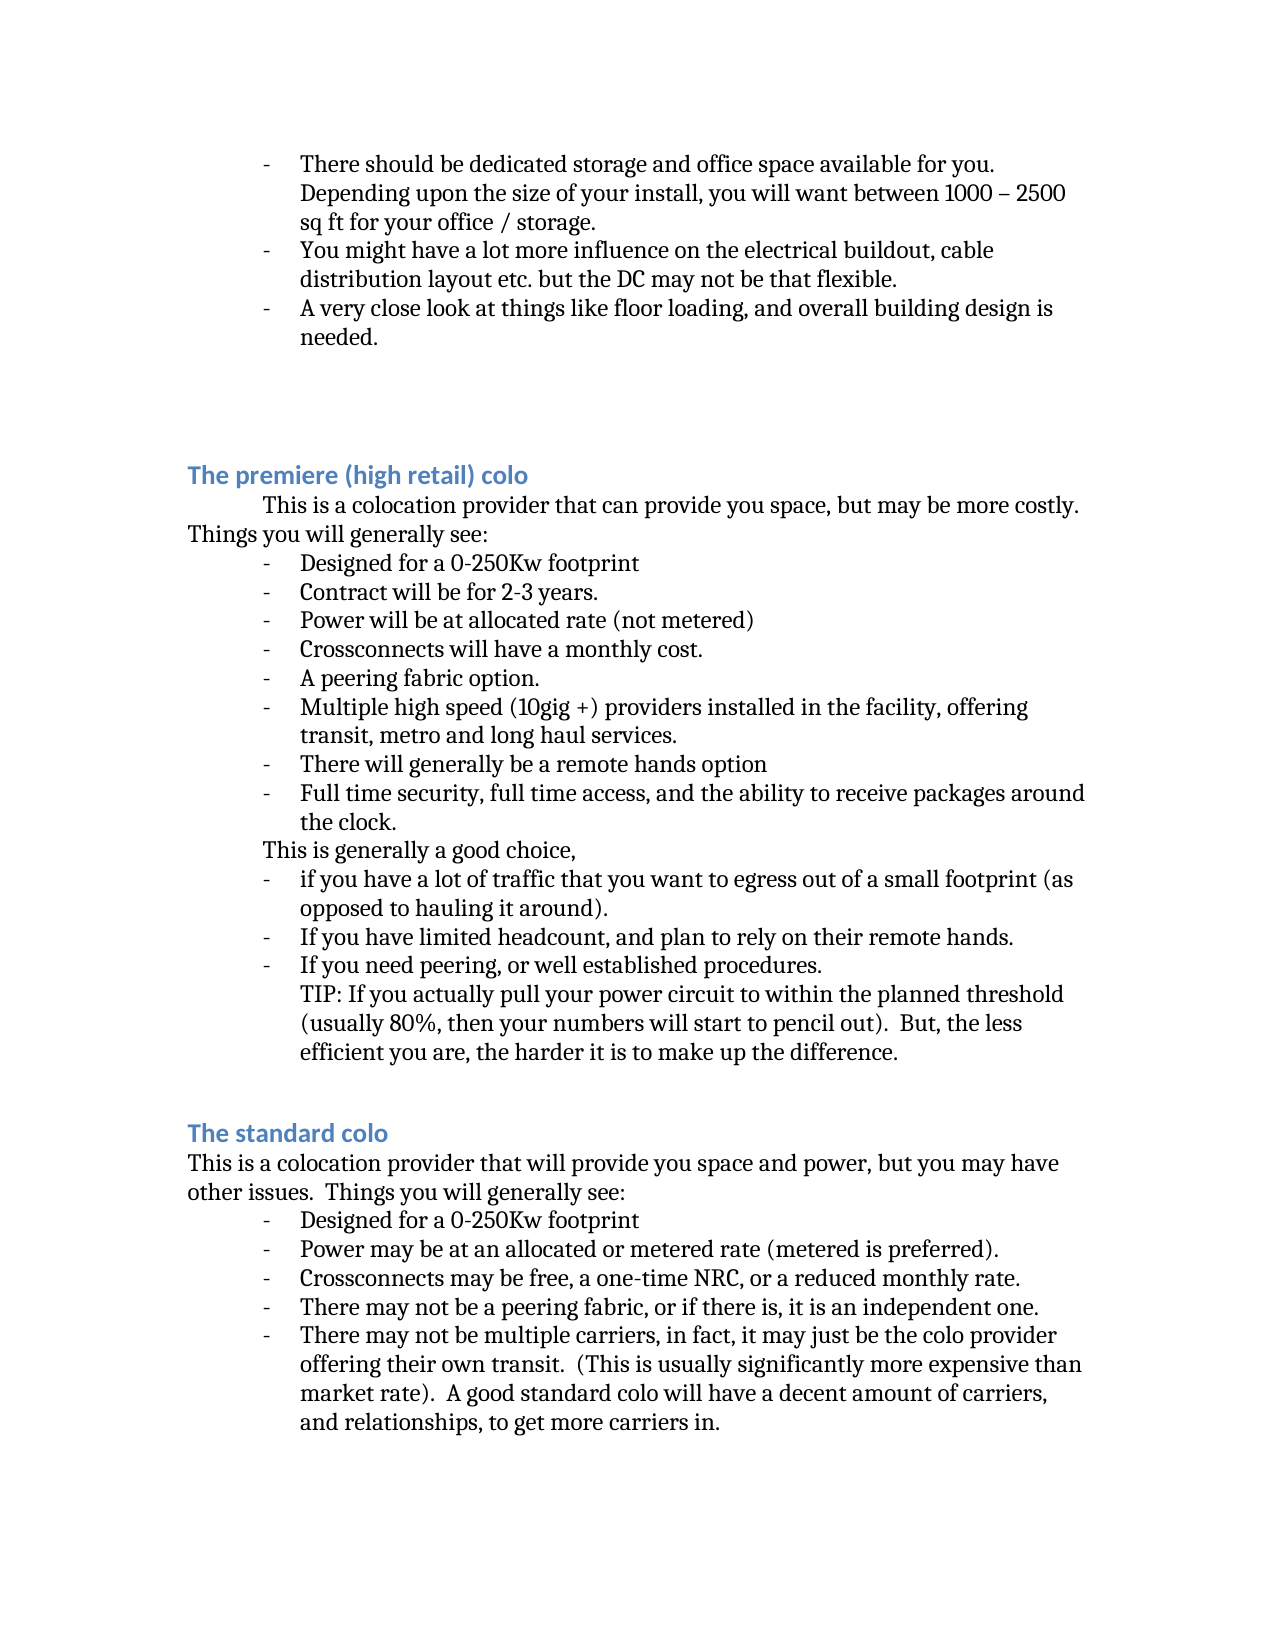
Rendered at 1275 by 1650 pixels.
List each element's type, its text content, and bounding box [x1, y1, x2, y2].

list If you need peering, or well established procedures. [262, 951, 1087, 980]
list Contract will be for 2-3 years. [262, 578, 1087, 606]
list There may not be multiple carriers, in fact, it may just be the colo provider offering their own transit. (This is usually significantly more expensive than market rate). A good standard colo will have a decent amount of carriers, and relationships, to get more carriers in. [262, 1321, 1087, 1436]
list Crossconnects may be free, a one-time NRC, or a reduced monthly rate. [262, 1264, 1087, 1293]
text This is a colocation provider that can provide you space, but may be more costly. Things you will generally see: [187, 491, 1087, 549]
list Designed for a 0-250Kw footprint [262, 1206, 1087, 1235]
list Designed for a 0-250Kw footprint [262, 549, 1087, 578]
list There may not be a peering fabric, or if there is, it is an independent one. [262, 1293, 1087, 1321]
list TIP: If you actually pull your power circuit to within the planned threshold (usually 80%, then your numbers will start to pencil out). But, the less efficient you are, the harder it is to make up the difference. [300, 980, 1087, 1066]
subtitle The premiere (high retail) colo [187, 458, 1087, 491]
list You might have a lot more influence on the electrical buildout, cable distribution layout etc. but the DC may not be that flexible. [262, 236, 1087, 294]
list if you have a lot of traffic that you want to egress out of a small footprint (as opposed to hauling it around). [262, 865, 1087, 923]
text This is generally a good choice, [262, 836, 1087, 865]
list A very close look at things like floor loading, and overall building design is needed. [262, 294, 1087, 351]
list If you have limited headcount, and plan to rely on their remote hands. [262, 923, 1087, 951]
text This is a colocation provider that will provide you space and power, but you may have other issues. Things you will generally see: [187, 1149, 1087, 1206]
list Full time security, full time access, and the ability to receive packages around the clock. [262, 779, 1087, 836]
subtitle The standard colo [187, 1116, 1087, 1149]
list Crossconnects will have a monthly cost. [262, 635, 1087, 664]
list Power will be at allocated rate (not metered) [262, 606, 1087, 635]
list A peering fabric option. [262, 664, 1087, 693]
list There should be dedicated storage and office space available for you. Depending upon the size of your install, you will want between 1000 – 2500 sq ft for your office / storage. [262, 150, 1087, 236]
list Multiple high speed (10gig +) providers installed in the facility, offering transit, metro and long haul services. [262, 693, 1087, 750]
list There will generally be a remote hands option [262, 750, 1087, 779]
list Power may be at an allocated or metered rate (metered is preferred). [262, 1235, 1087, 1264]
